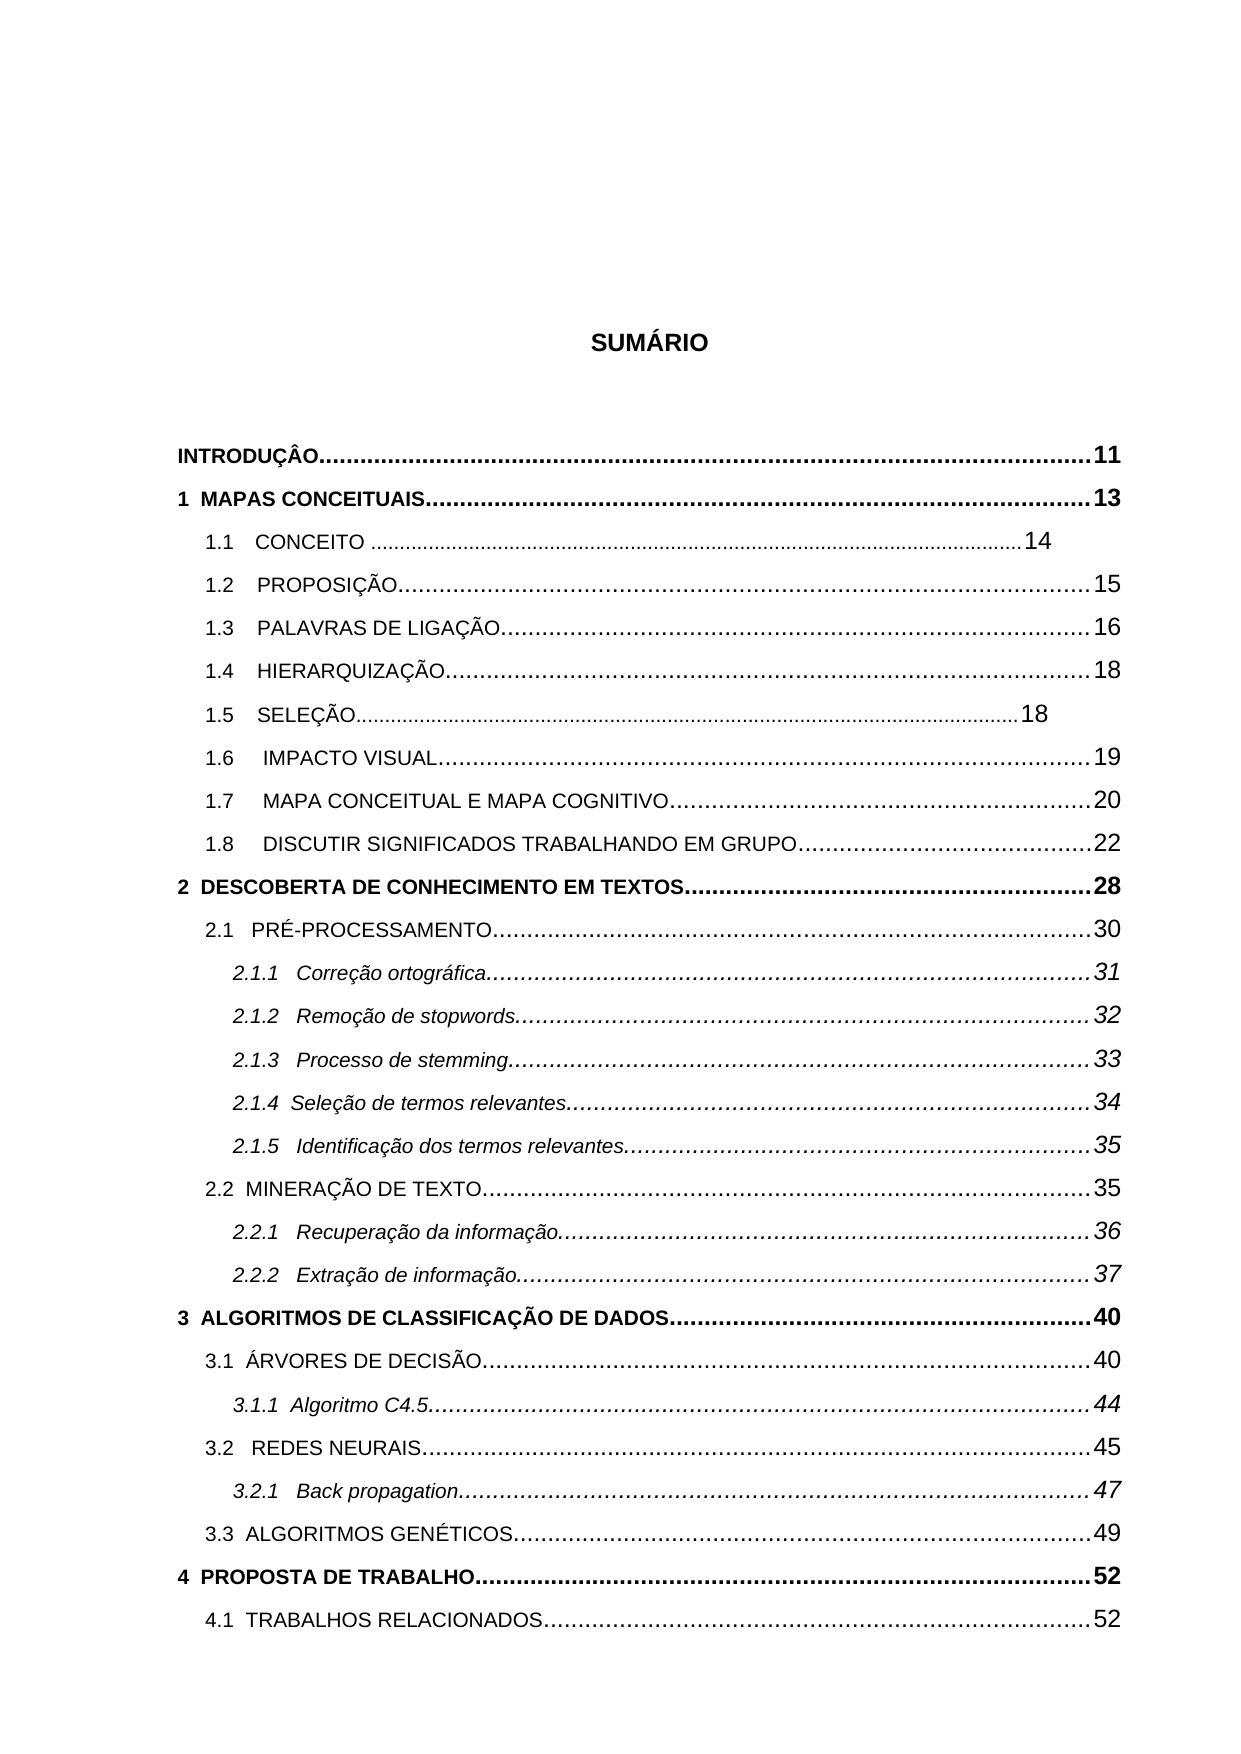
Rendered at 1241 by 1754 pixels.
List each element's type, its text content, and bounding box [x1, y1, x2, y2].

text 2.1.4 Seleção de termos relevantes 34 [177, 1087, 1122, 1116]
text 1.2 PROPOSIÇÃO 15 [177, 569, 1122, 598]
text 1.3 PALAVRAS DE LIGAÇÃO 16 [177, 612, 1122, 641]
text 2.1.2 Remoção de stopwords 32 [177, 1001, 1122, 1029]
text 3.2 REDES NEURAIS 45 [177, 1432, 1122, 1461]
text 1 MAPAS CONCEITUAIS 13 [177, 483, 1122, 512]
text 1.1 CONCEITO .................................................................................................................14 [177, 526, 1122, 555]
text 4.1 TRABALHOS RELACIONADOS 52 [177, 1604, 1122, 1633]
text 1.7 MAPA CONCEITUAL E MAPA COGNITIVO 20 [177, 785, 1122, 814]
text 2 DESCOBERTA DE CONHECIMENTO EM TEXTOS 28 [177, 871, 1122, 900]
text 2.1.5 Identificação dos termos relevantes 35 [177, 1130, 1122, 1159]
text 3 ALGORITMOS DE CLASSIFICAÇÃO DE DADOS 40 [177, 1302, 1122, 1331]
text 2.1.3 Processo de stemming 33 [177, 1044, 1122, 1072]
text 1.4 HIERARQUIZAÇÃO 18 [177, 656, 1122, 684]
text 4 PROPOSTA DE TRABALHO 52 [177, 1561, 1122, 1590]
text 1.5 SELEÇÃO...................................................................................................................18 [177, 699, 1122, 727]
text 1.6 IMPACTO VISUAL 19 [177, 742, 1122, 771]
text 2.1 PRÉ-PROCESSAMENTO 30 [177, 914, 1122, 943]
text 3.1.1 Algoritmo C4.5 44 [177, 1389, 1122, 1417]
text 3.2.1 Back propagation 47 [177, 1475, 1122, 1504]
title SUMÁRIO [177, 328, 1122, 357]
text introduçâo 11 [177, 440, 1122, 469]
text 2.2.2 Extração de informação 37 [177, 1259, 1122, 1288]
text 2.2 MINERAÇÃO DE TEXTO 35 [177, 1173, 1122, 1202]
text 3.1 ÁRVORES DE DECISÃO 40 [177, 1346, 1122, 1374]
text 3.3 ALGORITMOS GENÉTICOS 49 [177, 1518, 1122, 1547]
text 2.1.1 Correção ortográfica 31 [177, 957, 1122, 986]
text 2.2.1 Recuperação da informação 36 [177, 1216, 1122, 1245]
text 1.8 DISCUTIR SIGNIFICADOS TRABALHANDO EM GRUPO 22 [177, 828, 1122, 857]
